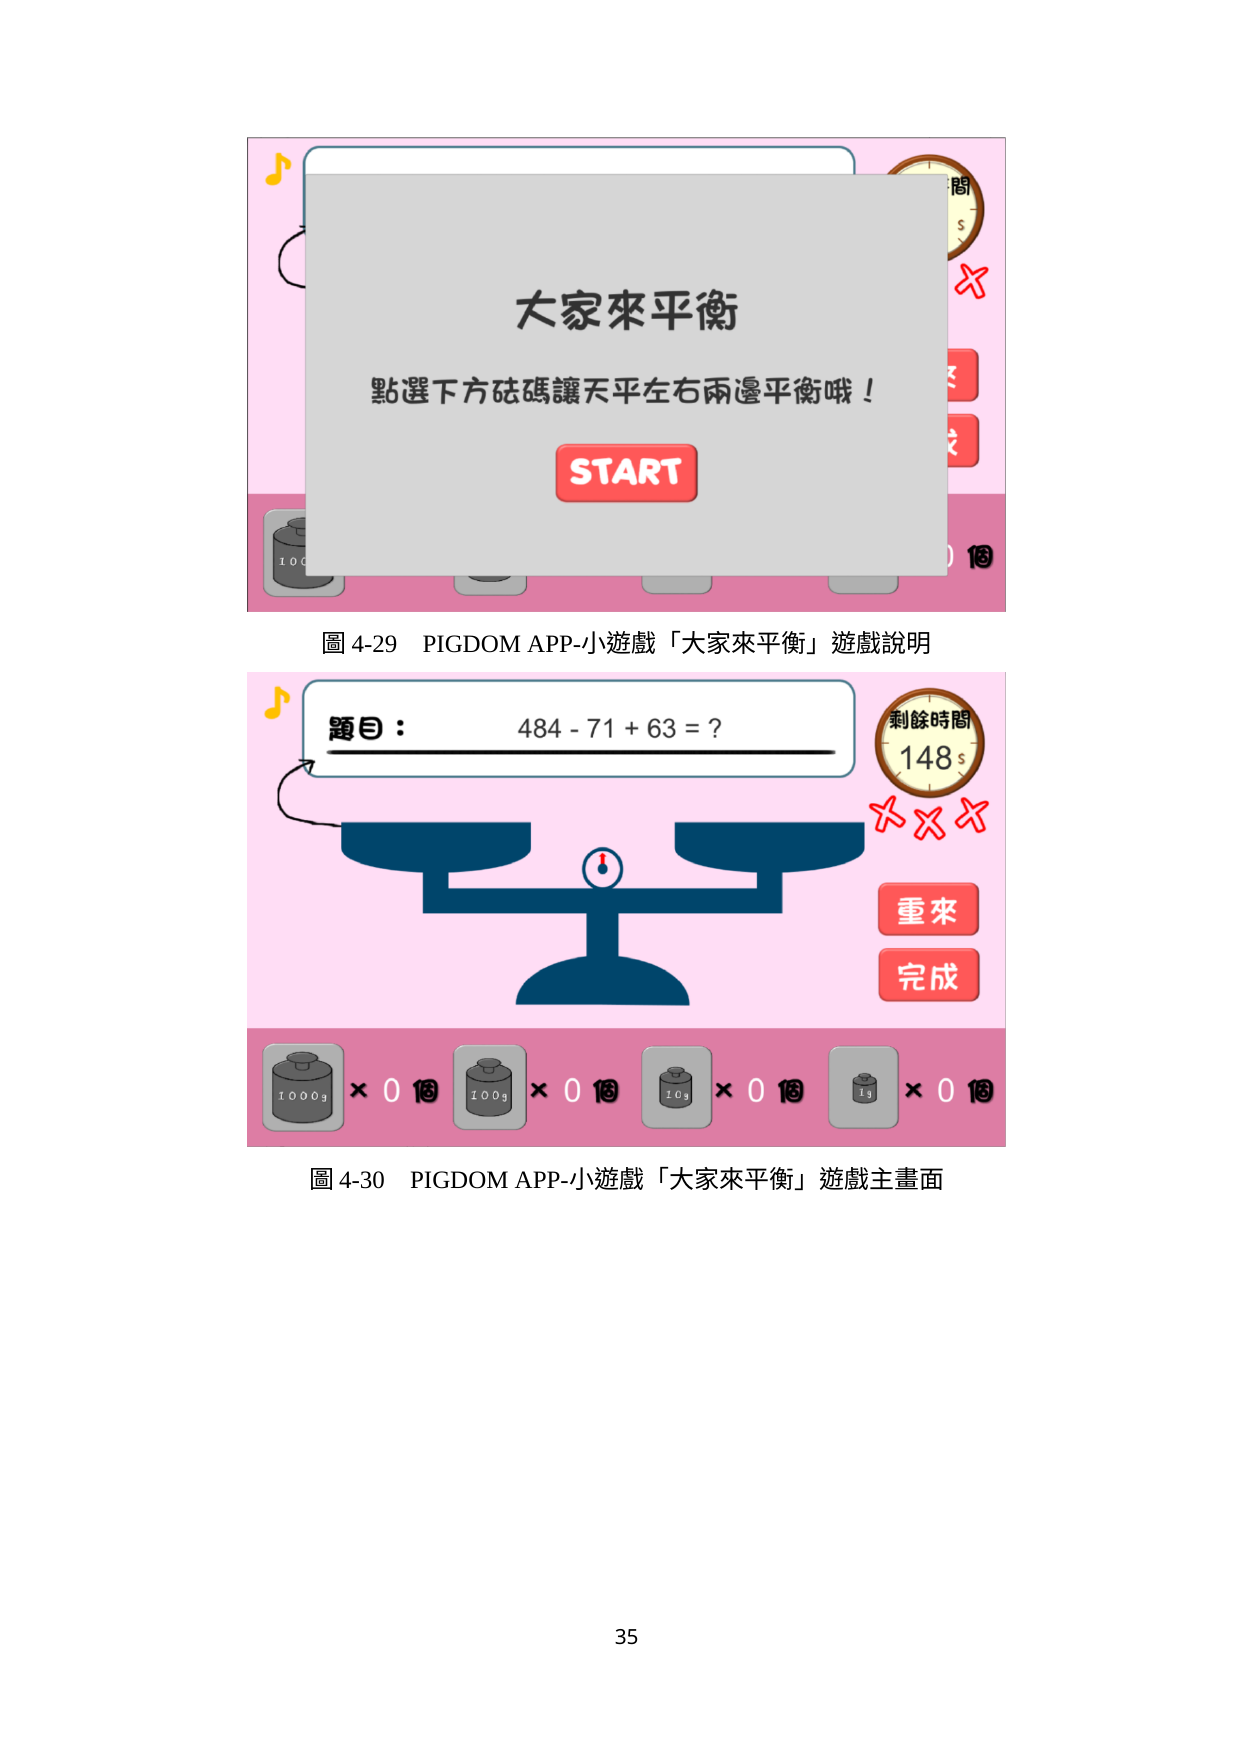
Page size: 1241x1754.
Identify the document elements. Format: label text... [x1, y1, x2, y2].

text 圖4-30 PIGDOM APP-小遊戲「大家來平衡」遊戲主畫面 [144, 1159, 1109, 1195]
text 圖4-29 PIGDOM APP-小遊戲「大家來平衡」遊戲說明 [144, 624, 1109, 660]
picture [247, 137, 1006, 612]
picture [247, 672, 1006, 1147]
